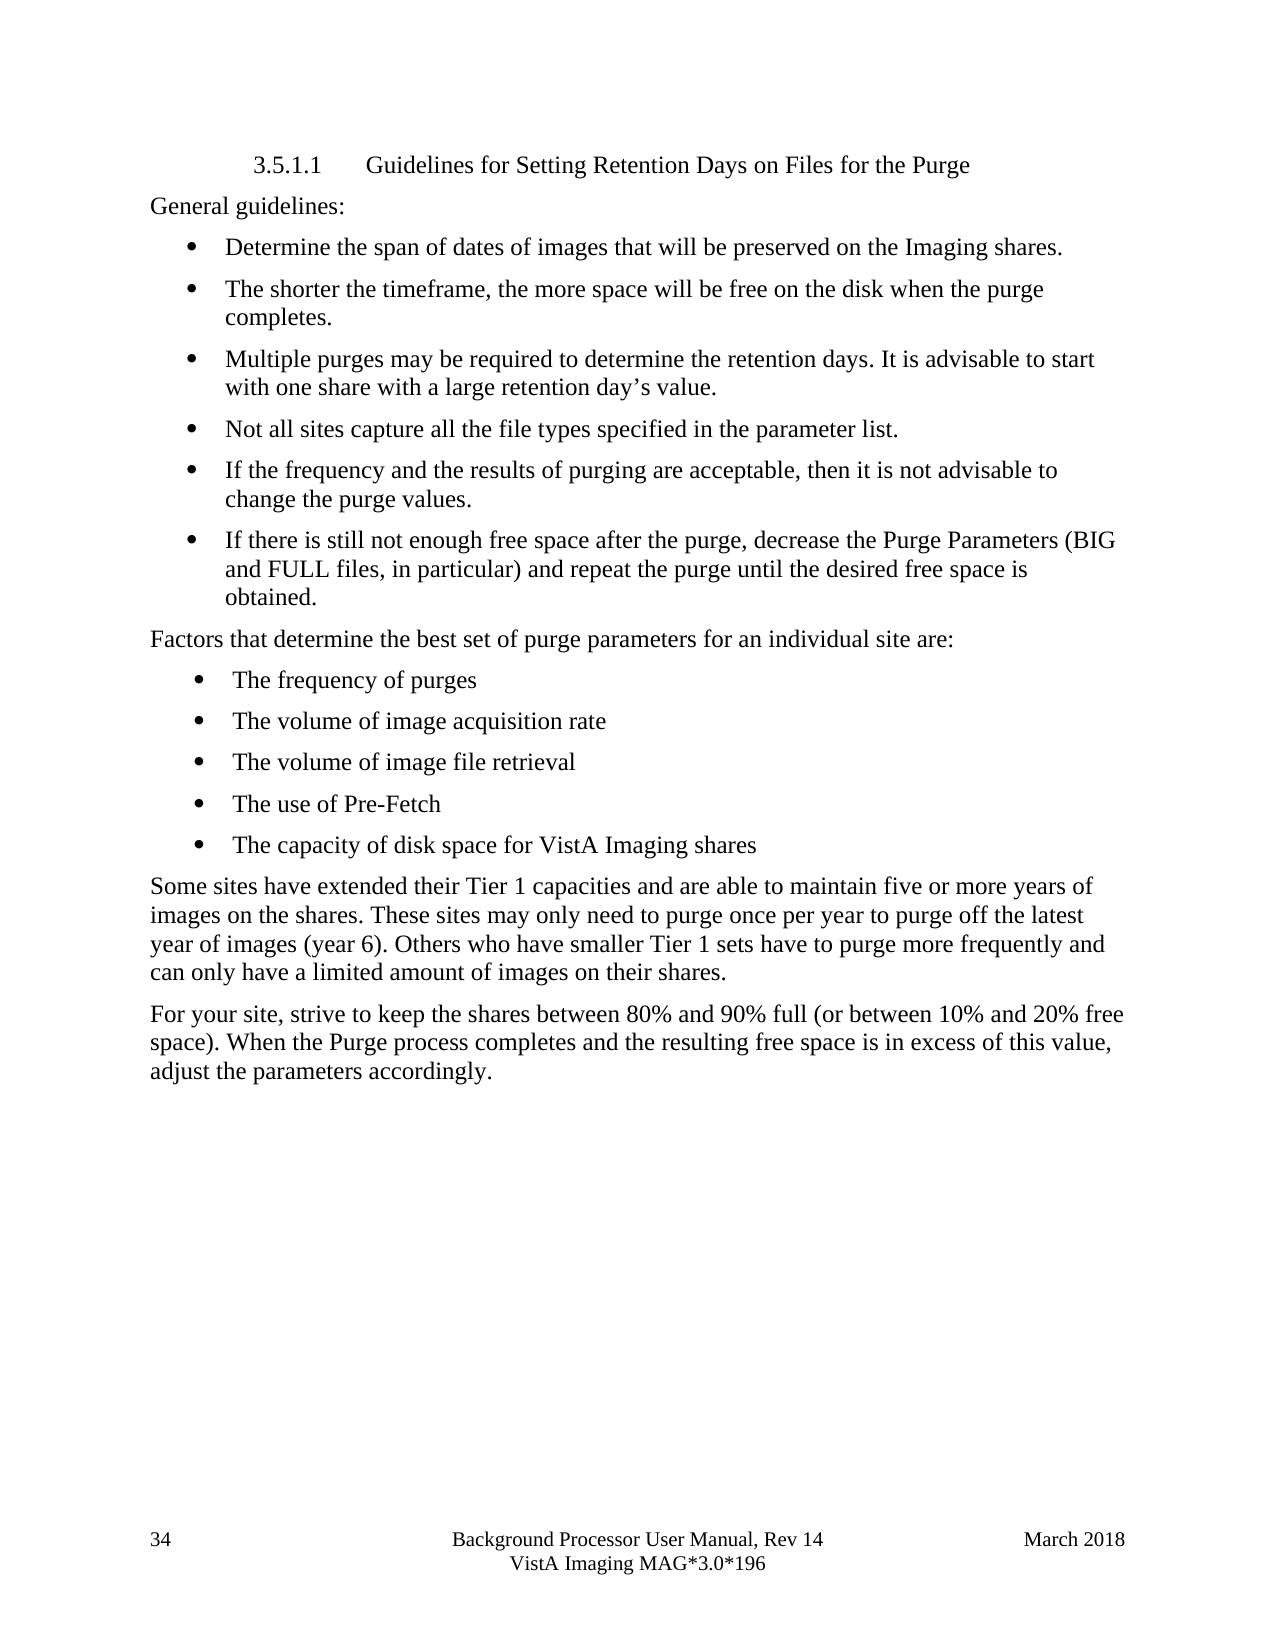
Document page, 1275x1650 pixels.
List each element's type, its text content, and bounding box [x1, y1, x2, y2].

list Determine the span of dates of images that will be preserved on the Imaging shares. [187, 232, 1125, 261]
list Multiple purges may be required to determine the retention days. It is advisable to start with one share with a large retention day’s value. [187, 344, 1125, 401]
list The capacity of disk space for VistA Imaging shares [194, 830, 1125, 859]
list The volume of image file retrieval [194, 747, 1125, 776]
list If the frequency and the results of purging are acceptable, then it is not advisable to change the purge values. [187, 455, 1125, 512]
list The volume of image acquisition rate [194, 706, 1125, 735]
subtitle Guidelines for Setting Retention Days on Files for the Purge [253, 150, 1125, 179]
text General guidelines: [150, 191, 1125, 220]
list If there is still not enough free space after the purge, decrease the Purge Parameters (BIG and FULL files, in particular) and repeat the purge until the desired free space is obtained. [187, 525, 1125, 611]
text Factors that determine the best set of purge parameters for an individual site are: [150, 624, 1125, 652]
text For your site, strive to keep the shares between 80% and 90% full (or between 10% and 20% free space). When the Purge process completes and the resulting free space is in excess of this value, adjust the parameters accordingly. [150, 999, 1125, 1085]
text Some sites have extended their Tier 1 capacities and are able to maintain five or more years of images on the shares. These sites may only need to purge once per year to purge off the latest year of images (year 6). Others who have smaller Tier 1 sets have to purge more frequently and can only have a limited amount of images on their shares. [150, 871, 1125, 986]
list The frequency of purges [194, 665, 1125, 694]
list The shorter the timeframe, the more space will be free on the disk when the purge completes. [187, 274, 1125, 331]
list The use of Pre-Fetch [194, 789, 1125, 817]
list Not all sites capture all the file types specified in the parameter list. [187, 414, 1125, 442]
